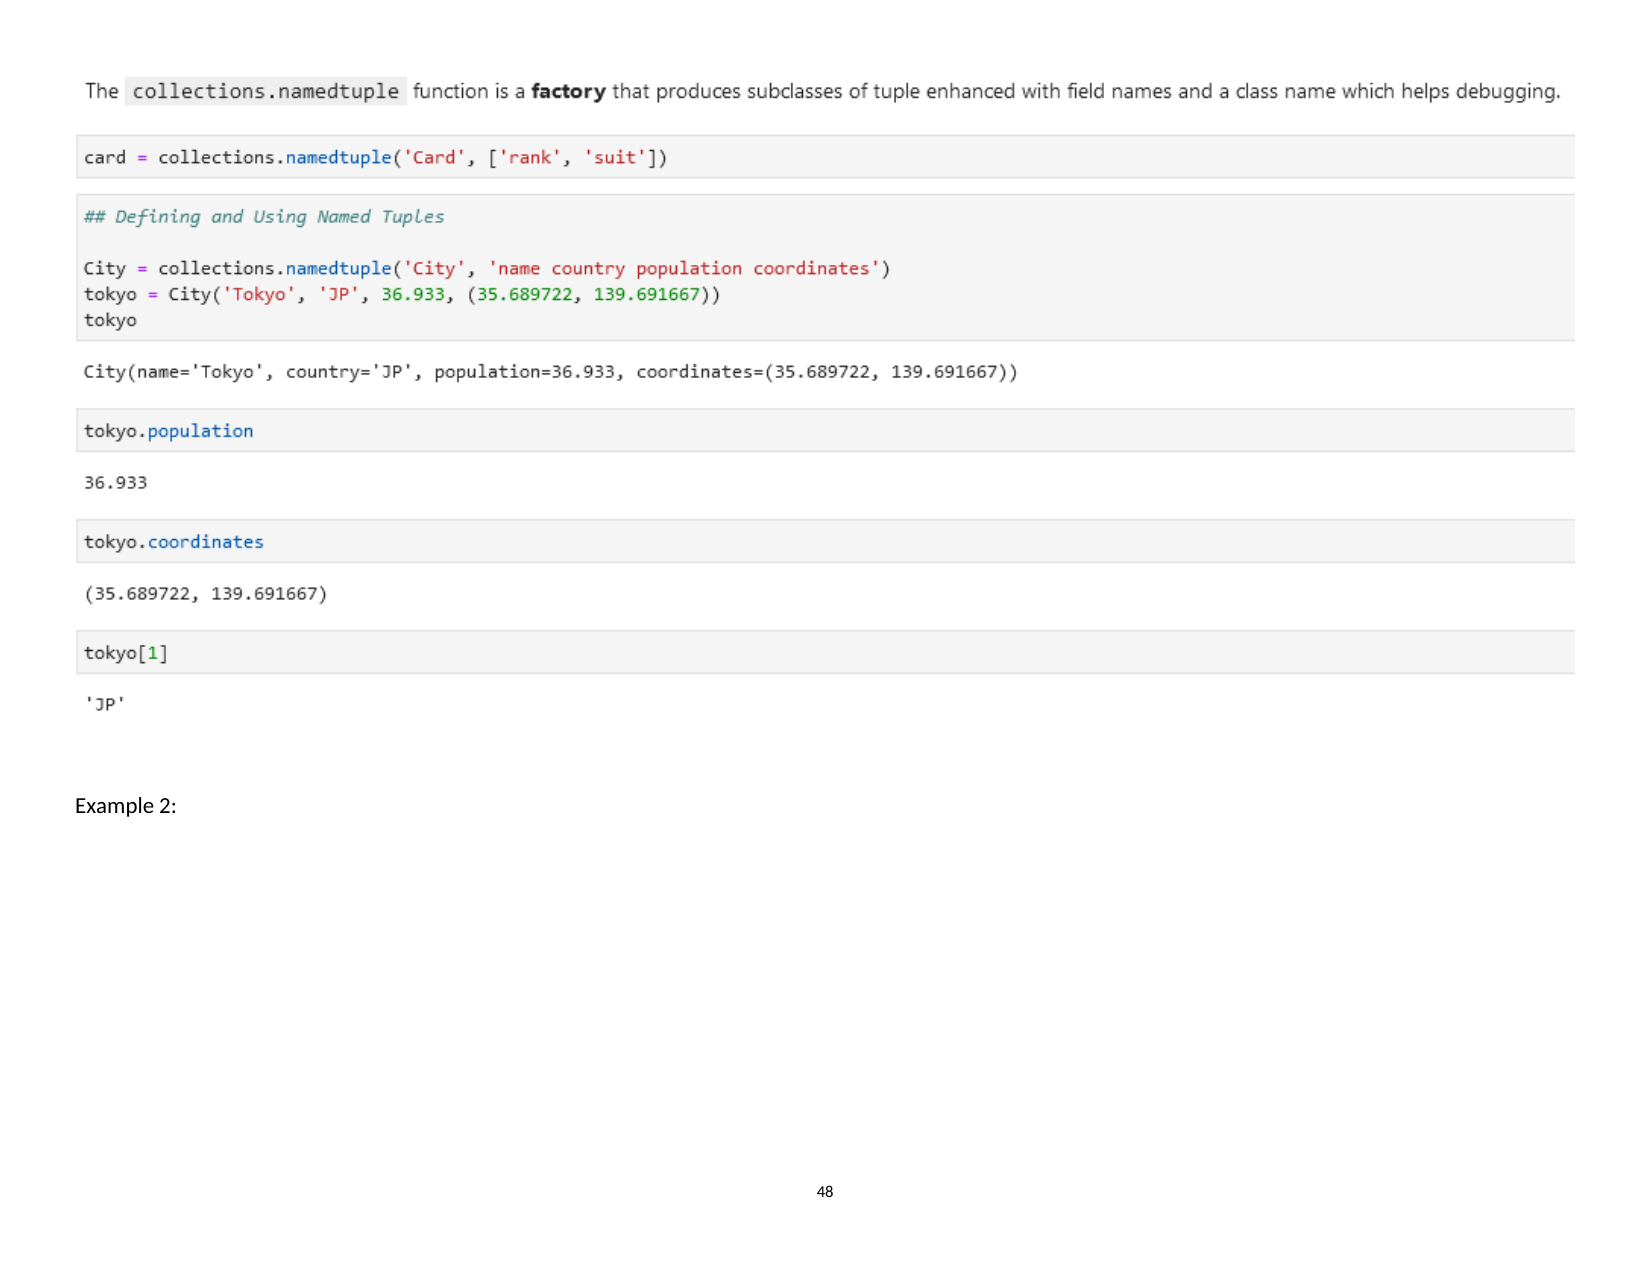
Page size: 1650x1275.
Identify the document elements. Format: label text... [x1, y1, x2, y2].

text Example 2: [75, 791, 1575, 819]
picture [75, 75, 1575, 726]
